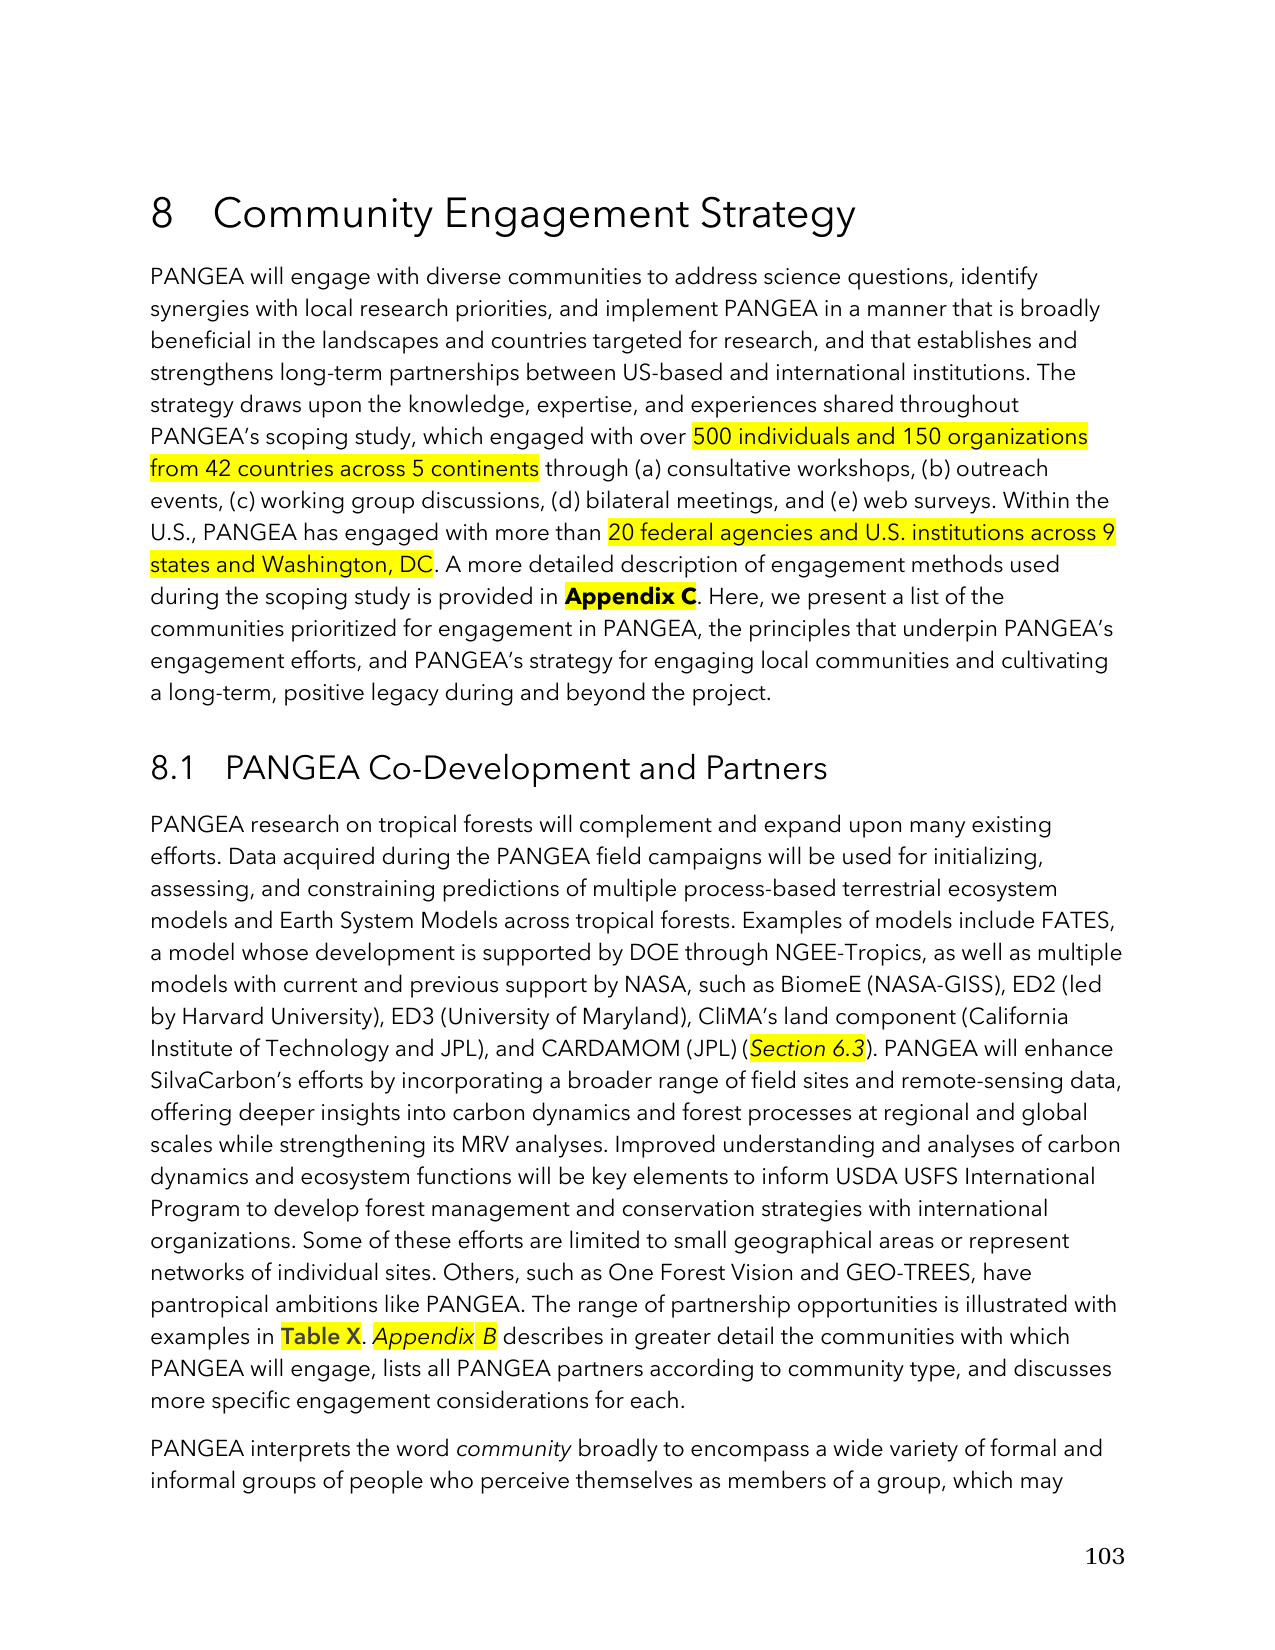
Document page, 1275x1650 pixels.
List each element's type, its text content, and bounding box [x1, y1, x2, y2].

text PANGEA will engage with diverse communities to address science questions, identify synergies with local research priorities, and implement PANGEA in a manner that is broadly beneficial in the landscapes and countries targeted for research, and that establishes and strengthens long-term partnerships between US-based and international institutions. The strategy draws upon the knowledge, expertise, and experiences shared throughout PANGEA’s scoping study, which engaged with over 500 individuals and 150 organizations from 42 countries across 5 continents through (a) consultative workshops, (b) outreach events, (c) working group discussions, (d) bilateral meetings, and (e) web surveys. Within the U.S., PANGEA has engaged with more than 20 federal agencies and U.S. institutions across 9 states and Washington, DC. A more detailed description of engagement methods used during the scoping study is provided in Appendix C. Here, we present a list of the communities prioritized for engagement in PANGEA, the principles that underpin PANGEA’s engagement efforts, and PANGEA’s strategy for engaging local communities and cultivating a long-term, positive legacy during and beyond the project. [150, 262, 1125, 706]
subtitle Community Engagement Strategy [150, 187, 1125, 238]
subtitle PANGEA Co-Development and Partners [150, 747, 1125, 788]
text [150, 1435, 1125, 1494]
text PANGEA research on tropical forests will complement and expand upon many existing efforts. Data acquired during the PANGEA field campaigns will be used for initializing, assessing, and constraining predictions of multiple process-based terrestrial ecosystem models and Earth System Models across tropical forests. Examples of models include FATES, a model whose development is supported by DOE through NGEE-Tropics, as well as multiple models with current and previous support by NASA, such as BiomeE (NASA-GISS), ED2 (led by Harvard University), ED3 (University of Maryland), CliMA’s land component (California Institute of Technology and JPL), and CARDAMOM (JPL) (Section 6.3). PANGEA will enhance SilvaCarbon’s efforts by incorporating a broader range of field sites and remote-sensing data, offering deeper insights into carbon dynamics and forest processes at regional and global scales while strengthening its MRV analyses. Improved understanding and analyses of carbon dynamics and ecosystem functions will be key elements to inform USDA USFS International Program to develop forest management and conservation strategies with international organizations. Some of these efforts are limited to small geographical areas or represent networks of individual sites. Others, such as One Forest Vision and GEO-TREES, have pantropical ambitions like PANGEA. The range of partnership opportunities is illustrated with examples in Table X. Appendix B describes in greater detail the communities with which PANGEA will engage, lists all PANGEA partners according to community type, and discusses more specific engagement considerations for each. [150, 811, 1125, 1414]
